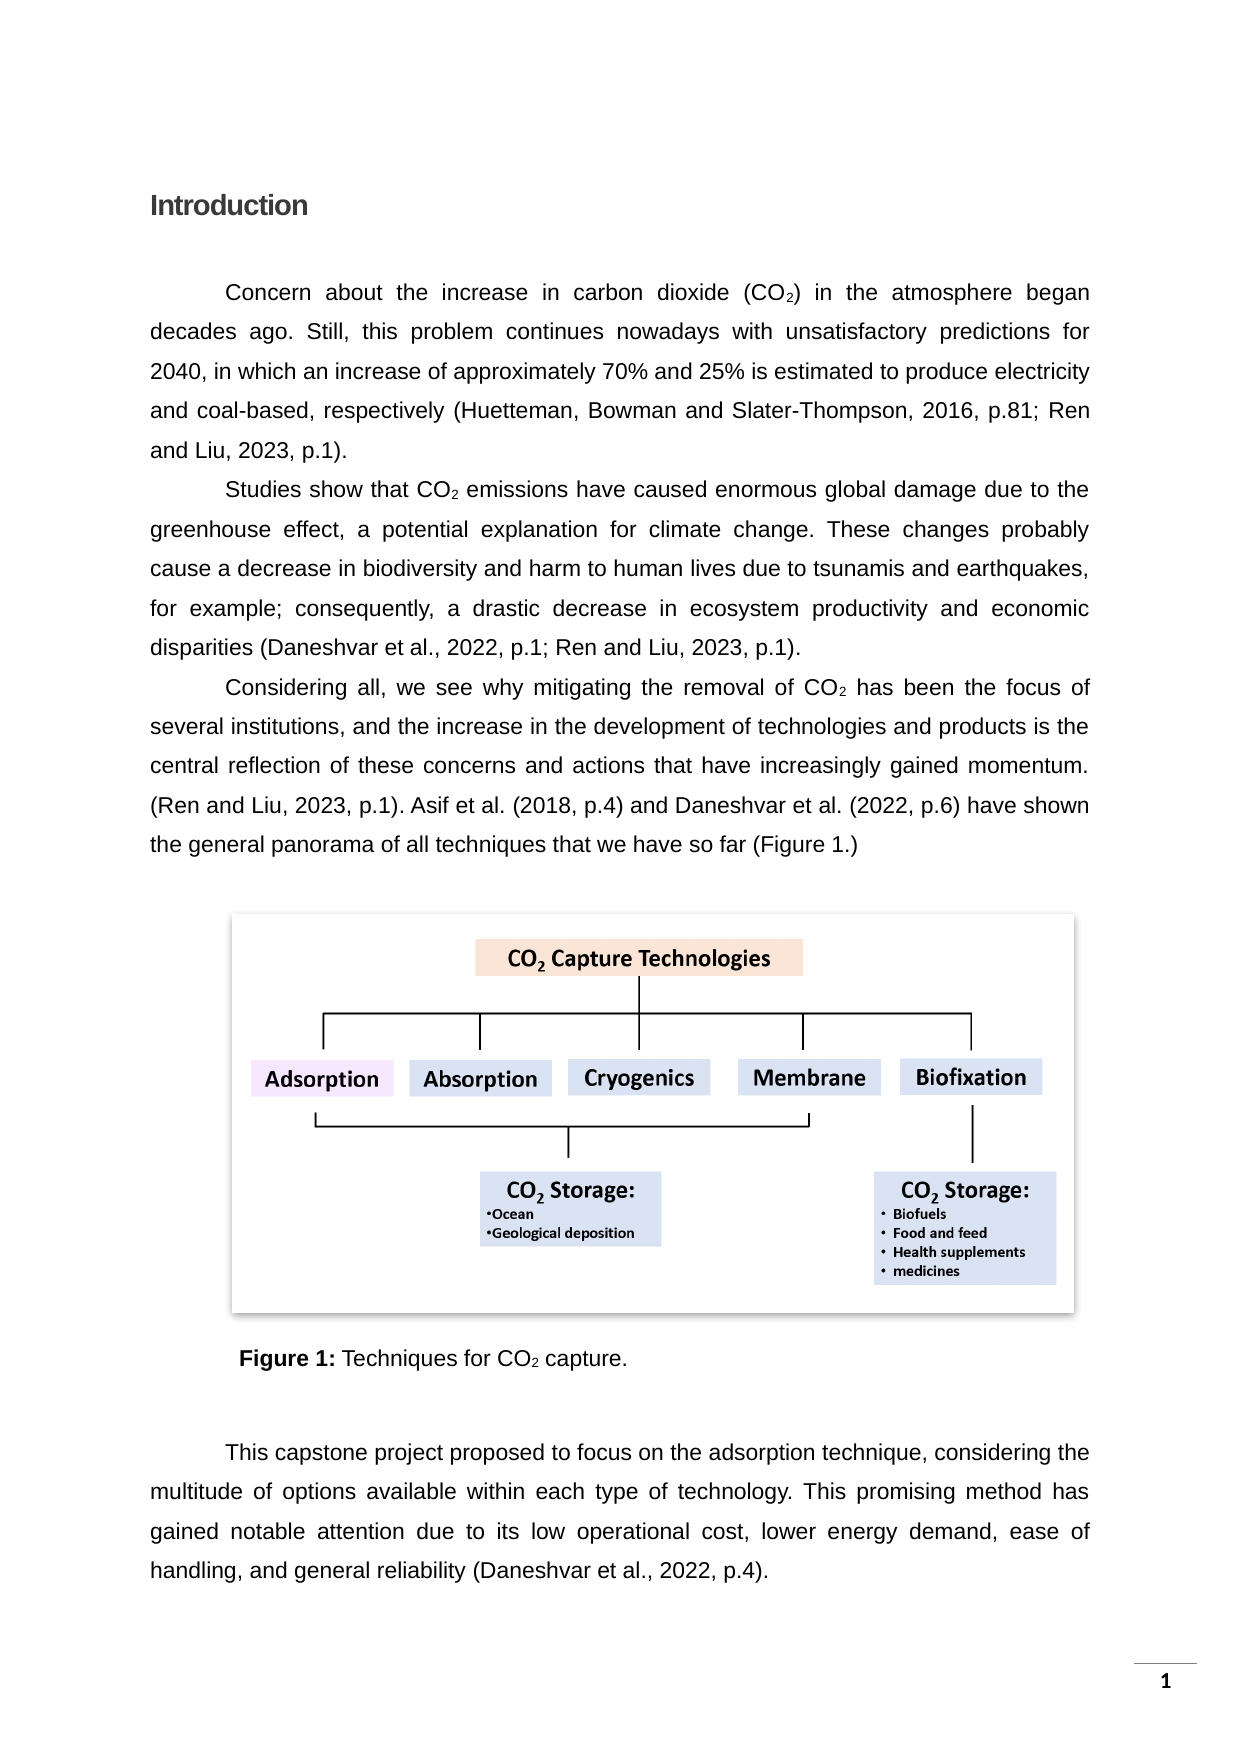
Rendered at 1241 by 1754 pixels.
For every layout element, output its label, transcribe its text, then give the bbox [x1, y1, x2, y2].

text Studies show that CO2 emissions have caused enormous global damage due to the greenhouse effect, a potential explanation for climate change. These changes probably cause a decrease in biodiversity and harm to human lives due to tsunamis and earthquakes, for example; consequently, a drastic decrease in ecosystem productivity and economic disparities . [150, 476, 1090, 660]
subtitle Introduction [150, 187, 1090, 221]
text This capstone project proposed to focus on the adsorption technique, considering the multitude of options available within each type of technology. This promising method has gained notable attention due to its low operational cost, lower energy demand, ease of handling, and general reliability [150, 1439, 1090, 1583]
text Considering all, we see why mitigating the removal of CO2 has been the focus of several institutions, and the increase in the development of technologies and products is the central reflection of these concerns and actions that have increasingly gained momentum. . Asif et al. and Daneshvar et al. (2022, p.6) have shown the general panorama of all techniques that we have so far (Figure 1.) [150, 673, 1090, 858]
text Concern about the increase in carbon dioxide (CO2) in the atmosphere began decades ago. Still, this problem continues nowadays with unsatisfactory predictions for 2040, in which an increase of approximately 70% and 25% is estimated to produce electricity and coal-based, respectively . [150, 279, 1090, 463]
picture [247, 929, 1059, 1299]
